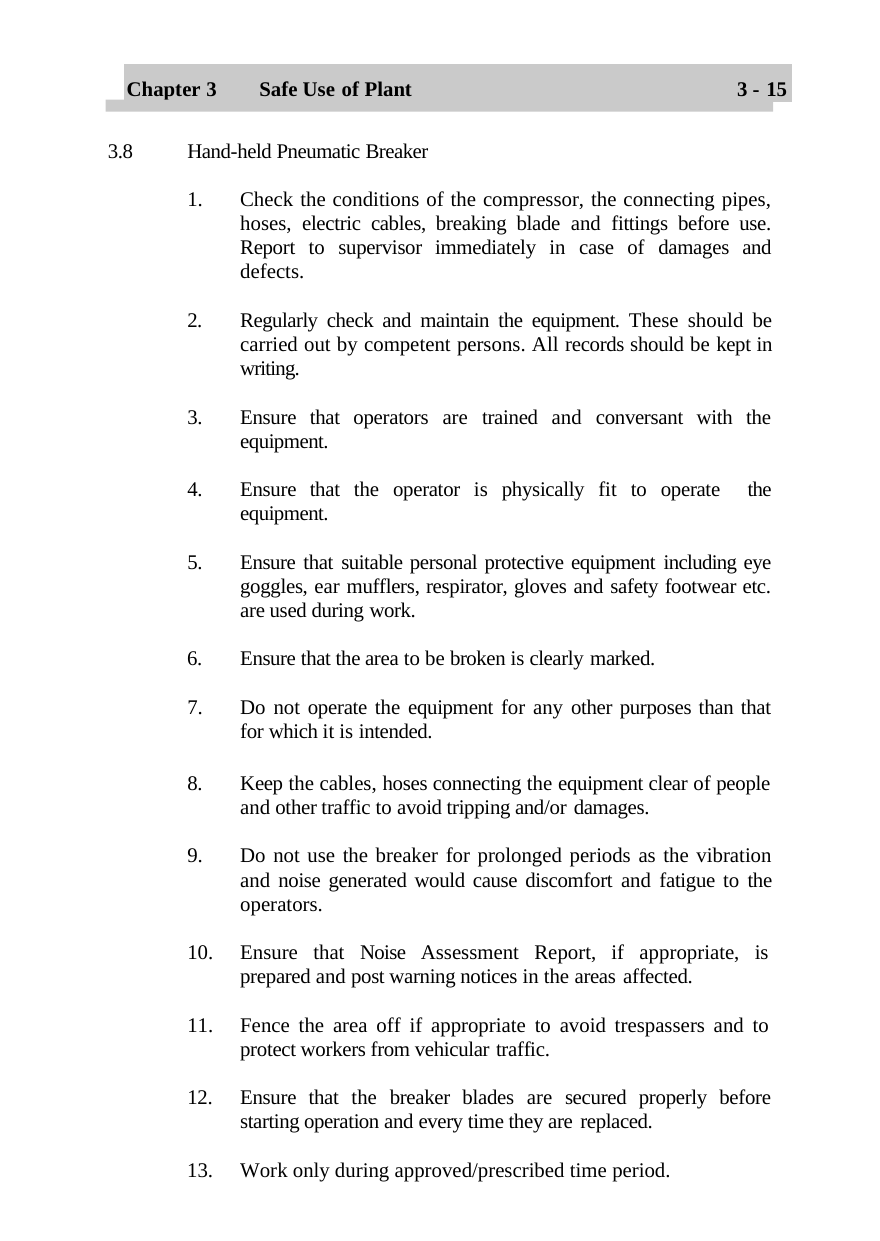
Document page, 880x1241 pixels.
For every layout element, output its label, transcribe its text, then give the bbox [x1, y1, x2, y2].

list Fence the area off if appropriate to avoid trespassers and to protect workers from vehicular traffic. [187, 1013, 770, 1061]
list Regularly check and maintain the equipment. These should be carried out by competent persons. All records should be kept in writing. [187, 308, 772, 380]
list Do not use the breaker for prolonged periods as the vibration and noise generated would cause discomfort and fatigue to the operators. [187, 843, 772, 916]
list Work only during approved/prescribed time period. [187, 1158, 796, 1182]
list Ensure that the breaker blades are secured properly before starting operation and every time they are replaced. [187, 1085, 771, 1133]
list Hand-held Pneumatic Breaker [108, 138, 796, 163]
list Check the conditions of the compressor, the connecting pipes, hoses, electric cables, breaking blade and fittings before use. Report to supervisor immediately in case of damages and defects. [187, 187, 771, 283]
list Ensure that suitable personal protective equipment including eye goggles, ear mufflers, respirator, gloves and safety footwear etc. are used during work. [187, 550, 771, 622]
list Keep the cables, hoses connecting the equipment clear of people and other traffic to avoid tripping and/or damages. [187, 771, 770, 819]
list Ensure that operators are trained and conversant with the equipment. [187, 404, 771, 453]
list Do not operate the equipment for any other purposes than that for which it is intended. [187, 695, 771, 743]
list Ensure that the area to be broken is clearly marked. [187, 646, 796, 670]
list Ensure that Noise Assessment Report, if appropriate, is prepared and post warning notices in the areas affected. [187, 940, 769, 988]
list Ensure that the operator is physically fit to operate the equipment. [187, 477, 771, 525]
